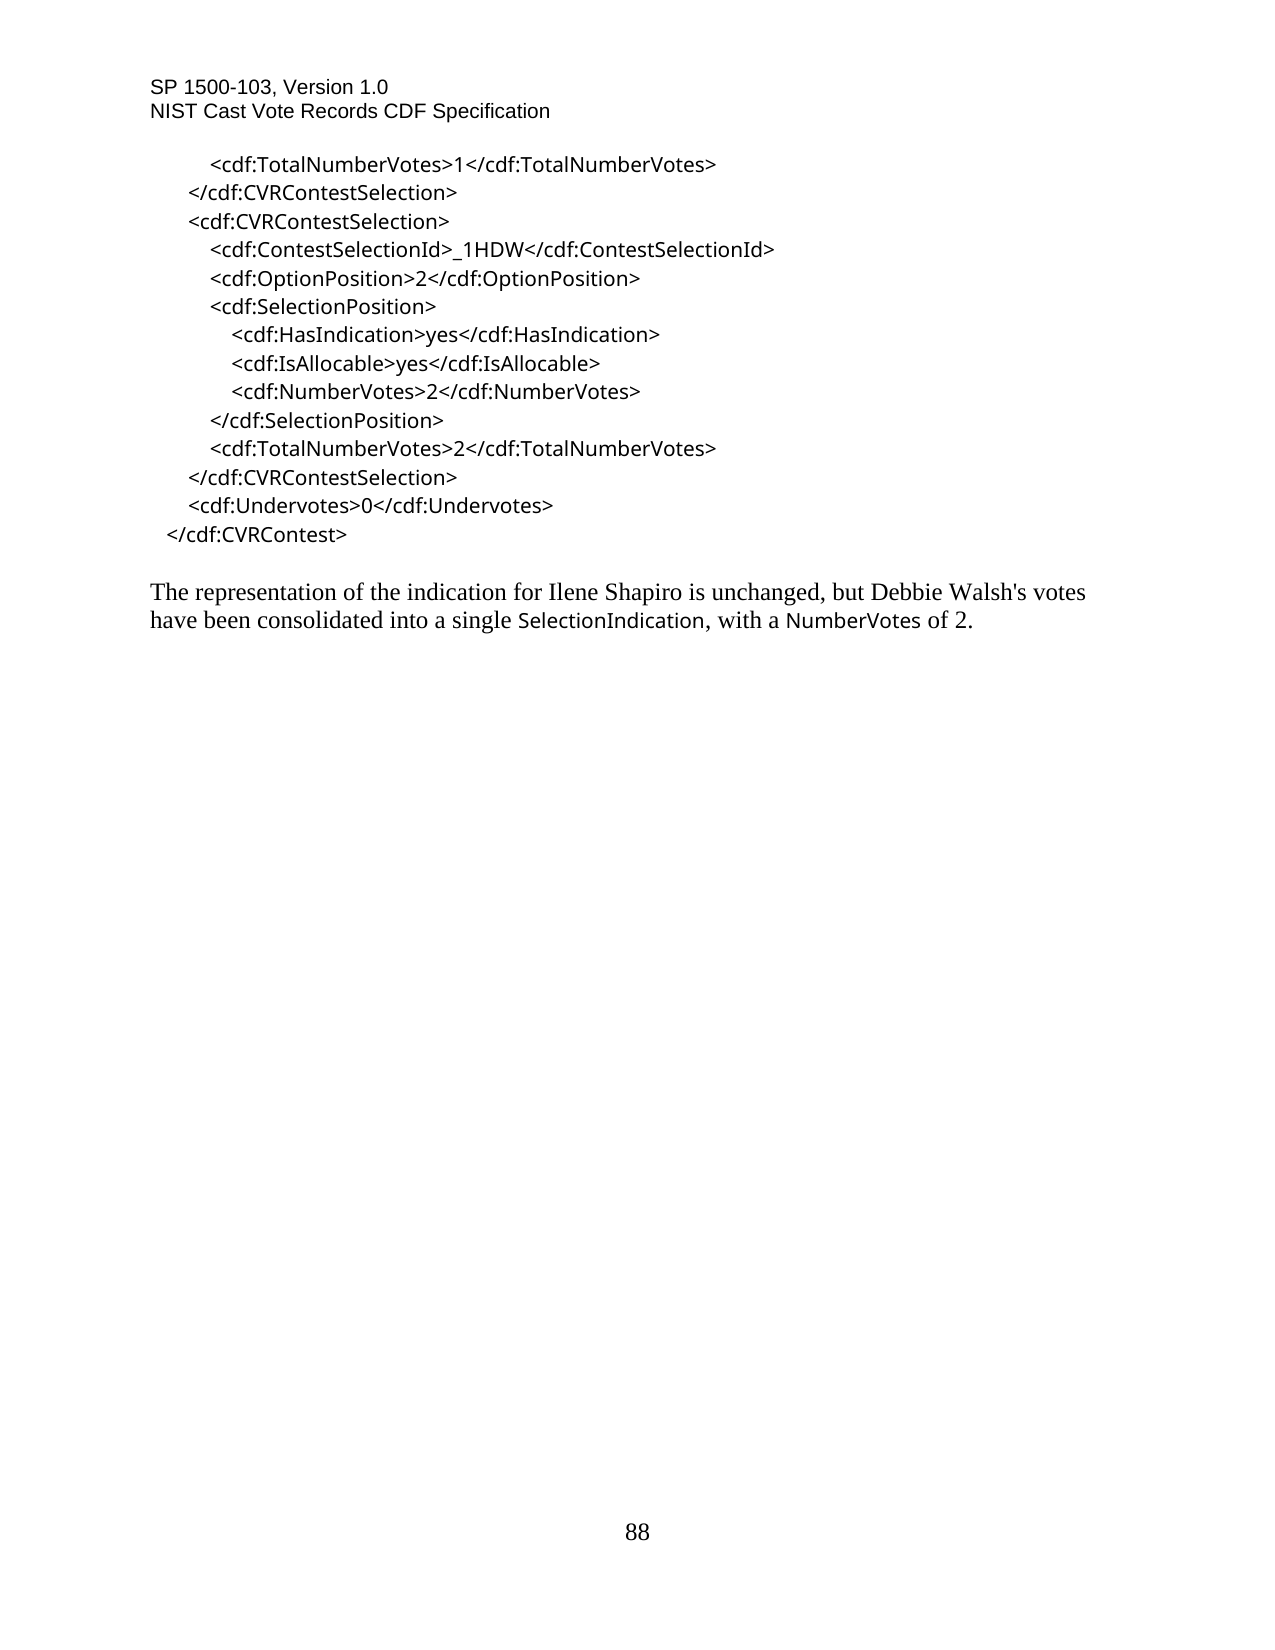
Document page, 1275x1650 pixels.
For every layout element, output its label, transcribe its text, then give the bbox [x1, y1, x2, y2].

text <cdf:NumberVotes>2</cdf:NumberVotes> [150, 377, 1125, 406]
text <cdf:TotalNumberVotes>1</cdf:TotalNumberVotes> [150, 150, 1125, 178]
text <cdf:IsAllocable>yes</cdf:IsAllocable> [150, 349, 1125, 377]
text <cdf:TotalNumberVotes>2</cdf:TotalNumberVotes> [150, 434, 1125, 463]
text <cdf:CVRContestSelection> [150, 207, 1125, 235]
text The representation of the indication for Ilene Shapiro is unchanged, but Debbie Walsh's votes have been consolidated into a single SelectionIndication, with a NumberVotes of 2. [150, 577, 1125, 635]
text <cdf:ContestSelectionId>_1HDW</cdf:ContestSelectionId> [150, 235, 1125, 264]
text <cdf:Undervotes>0</cdf:Undervotes> [150, 491, 1125, 520]
text </cdf:CVRContest> [150, 520, 1125, 548]
text <cdf:HasIndication>yes</cdf:HasIndication> [150, 321, 1125, 349]
text </cdf:SelectionPosition> [150, 406, 1125, 434]
text <cdf:OptionPosition>2</cdf:OptionPosition> [150, 264, 1125, 292]
text <cdf:SelectionPosition> [150, 292, 1125, 321]
text </cdf:CVRContestSelection> [150, 463, 1125, 491]
text </cdf:CVRContestSelection> [150, 178, 1125, 207]
